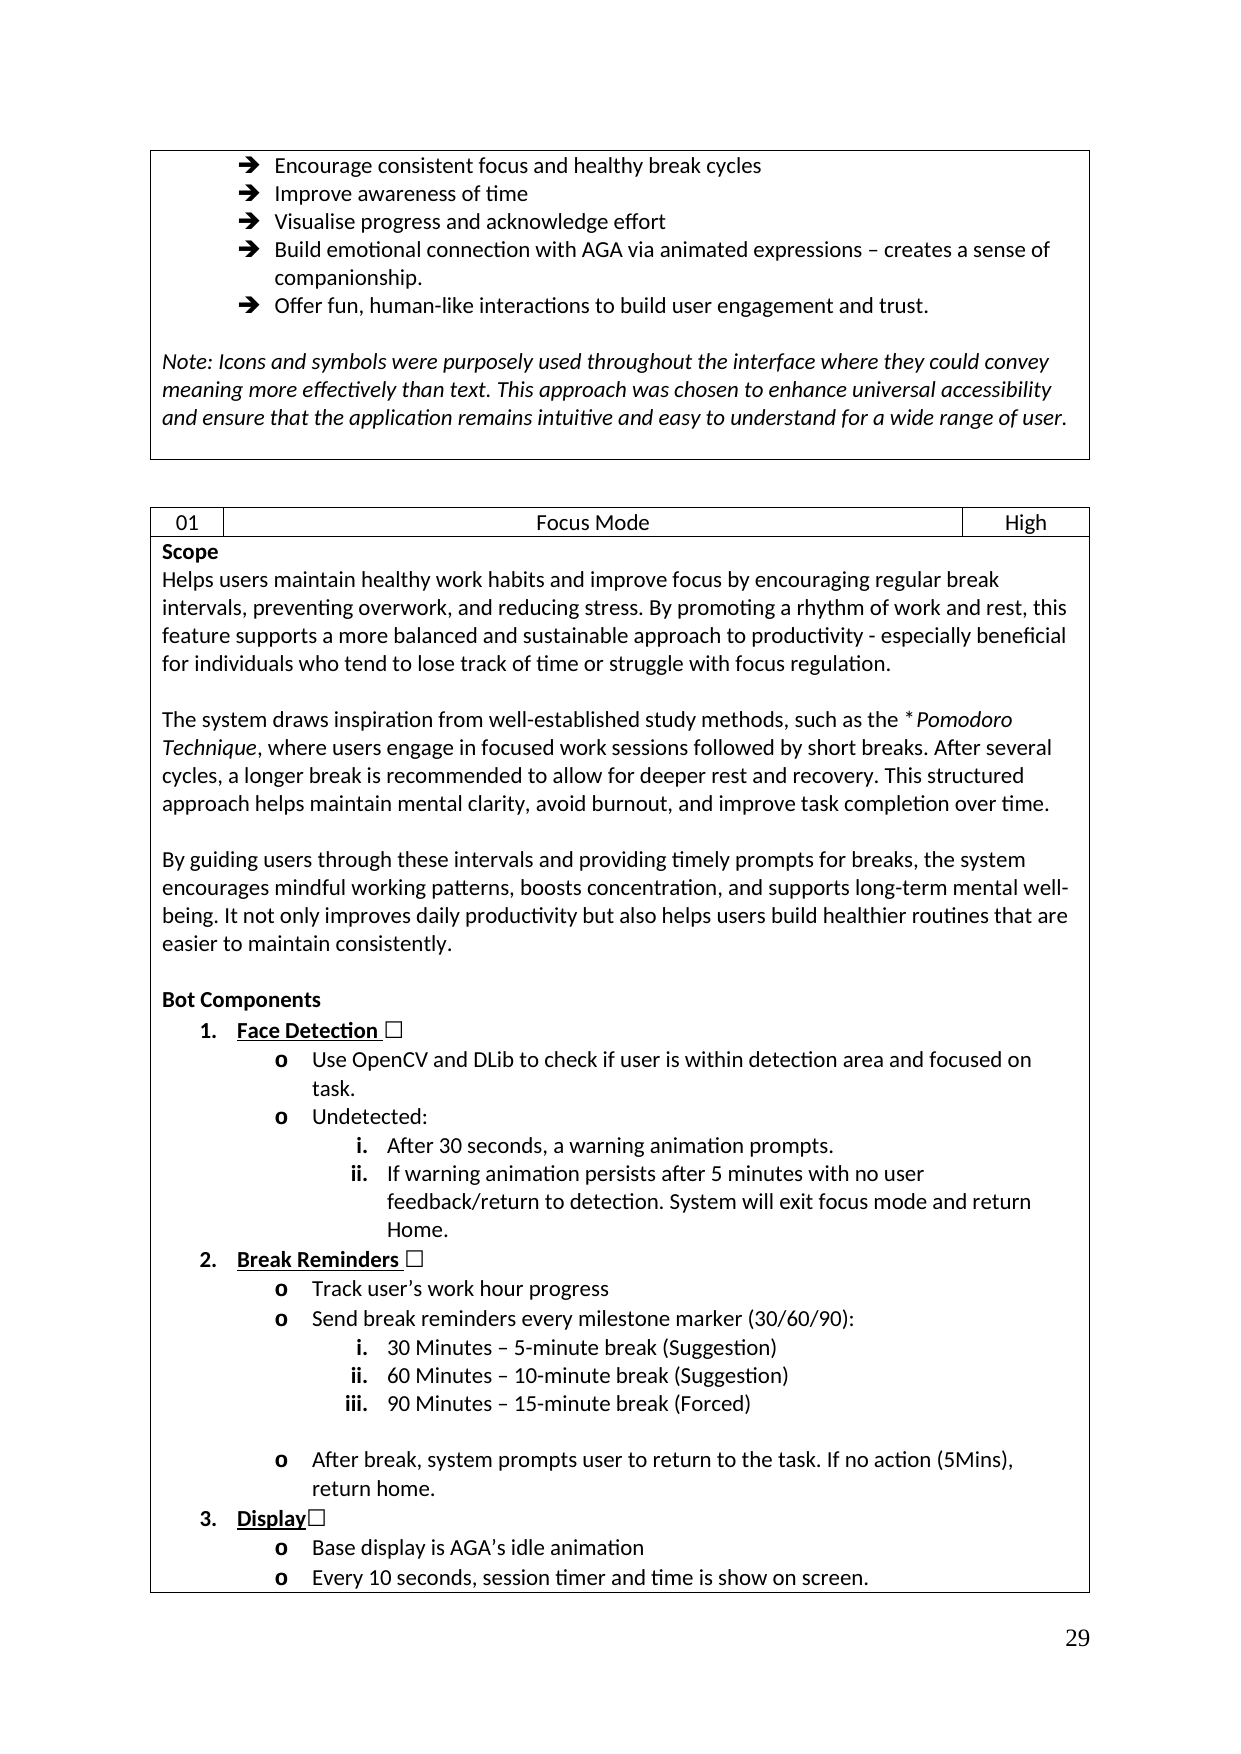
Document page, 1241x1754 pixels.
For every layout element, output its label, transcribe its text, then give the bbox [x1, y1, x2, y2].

table_header 01 [151, 508, 223, 536]
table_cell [151, 537, 1089, 1592]
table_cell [151, 151, 1089, 459]
table_header High [963, 508, 1089, 536]
table_header Focus Mode [224, 508, 962, 536]
